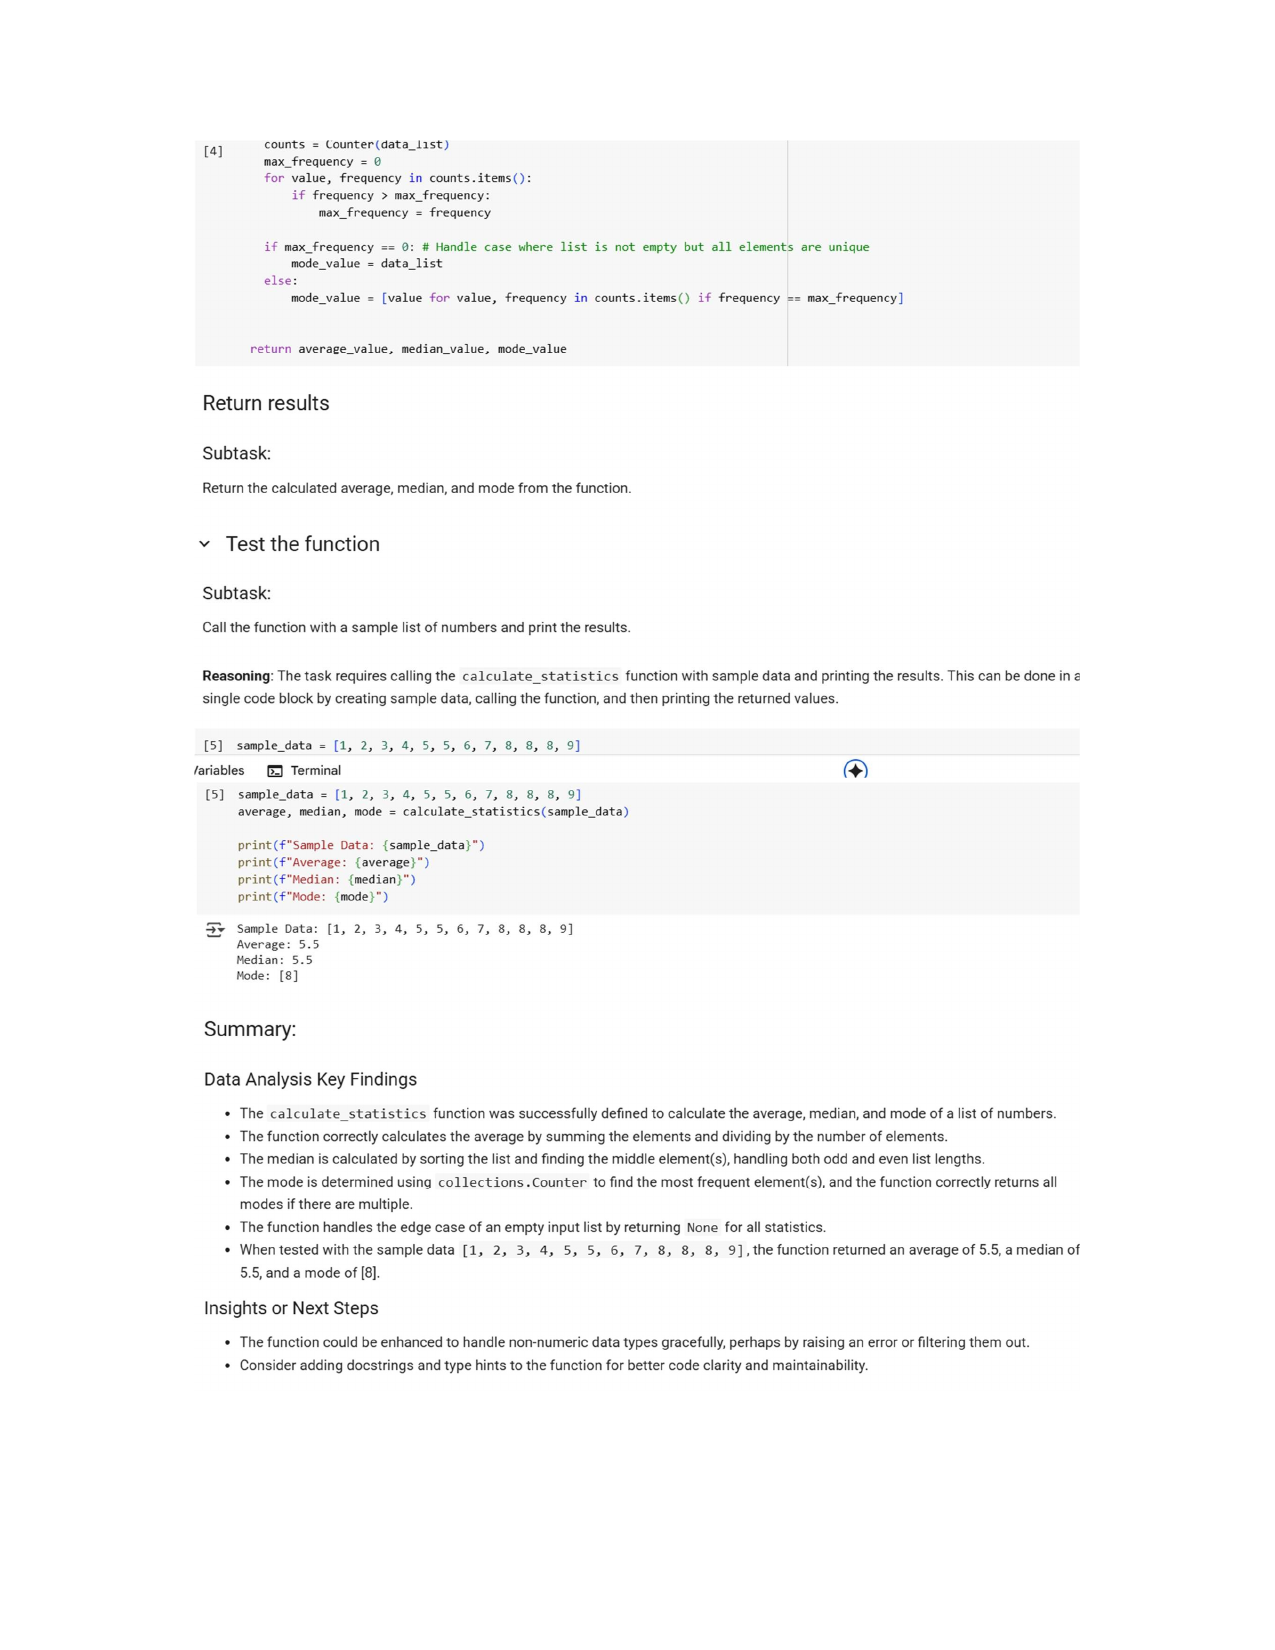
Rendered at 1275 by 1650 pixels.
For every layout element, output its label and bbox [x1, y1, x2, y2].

picture [194, 782, 1080, 1391]
picture [194, 140, 1080, 778]
